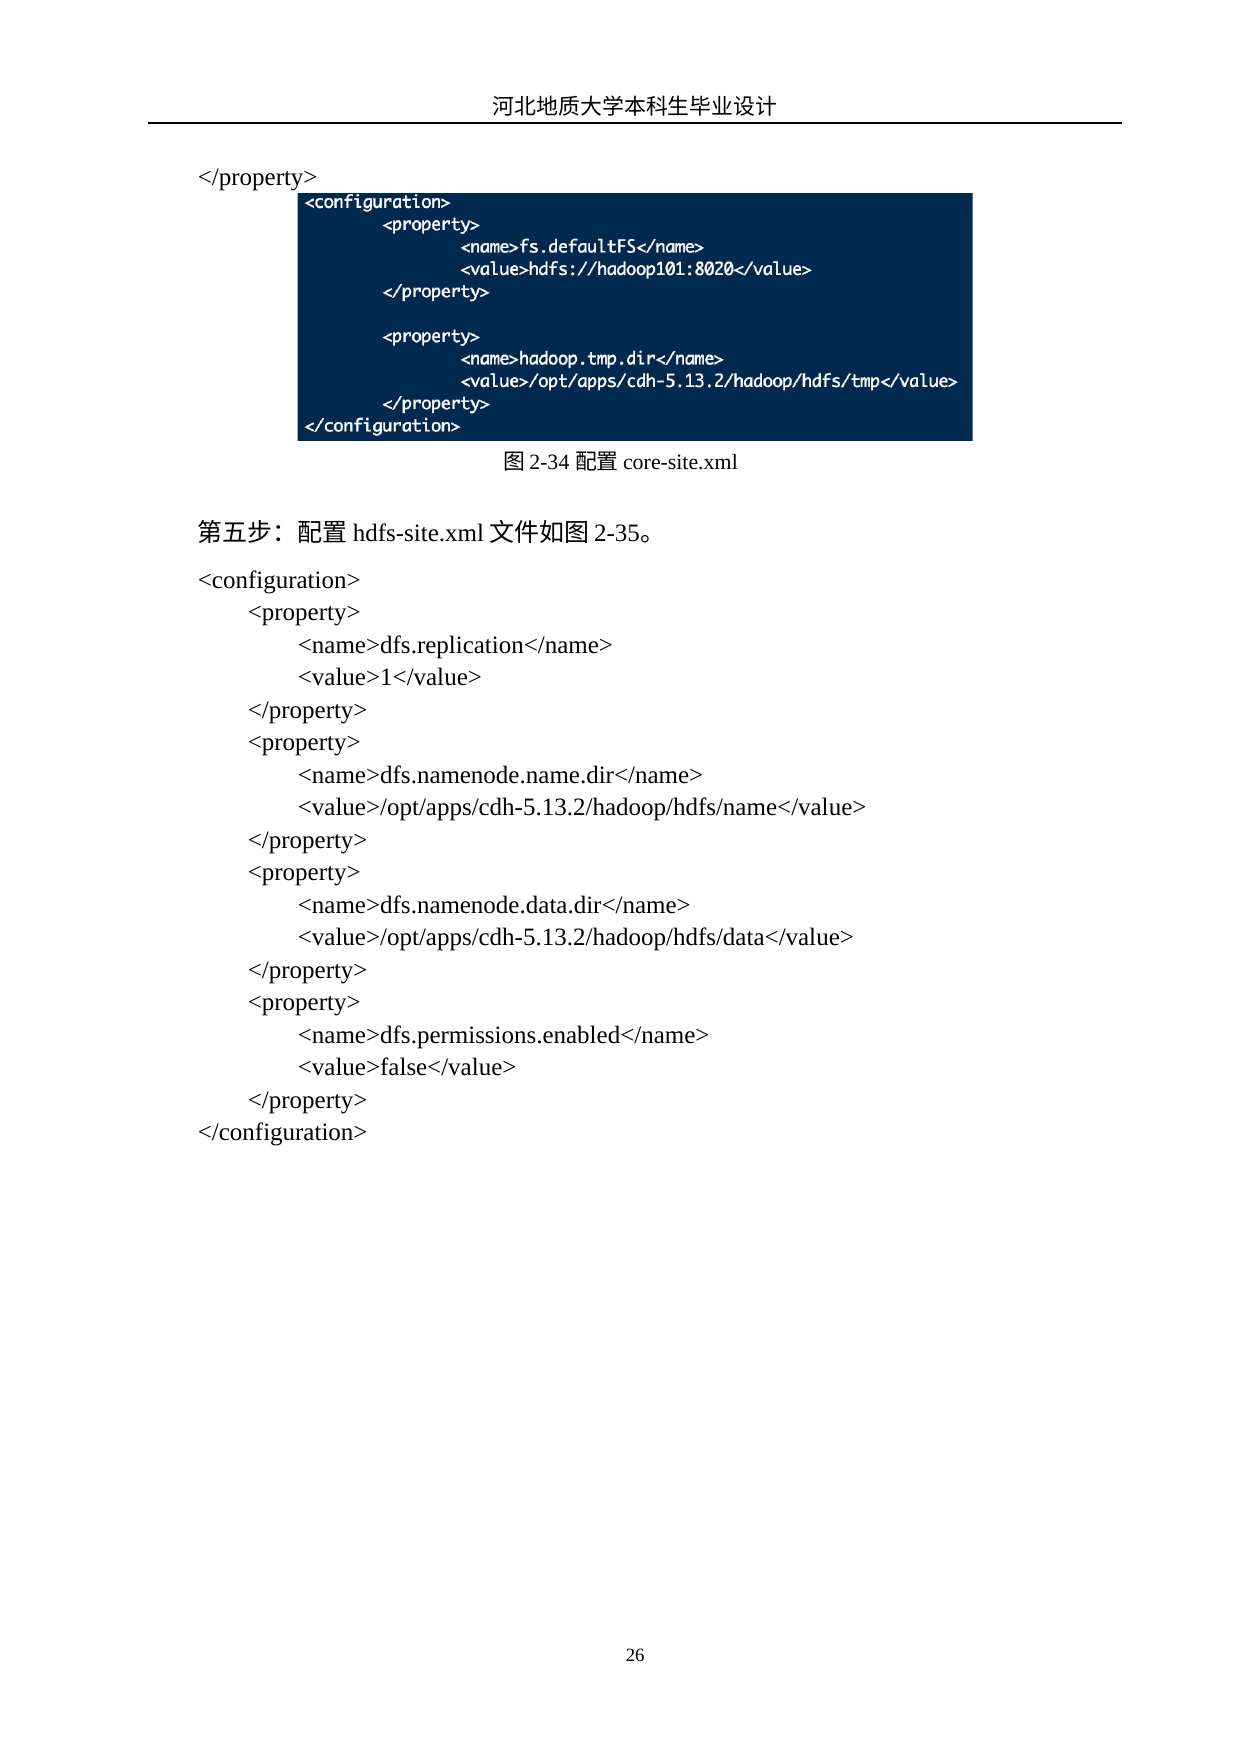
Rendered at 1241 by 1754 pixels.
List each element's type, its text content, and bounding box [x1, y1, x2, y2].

text <value>1</value> [148, 661, 1122, 693]
text <property> [148, 986, 1122, 1018]
text 第五步：配置hdfs-site.xml文件如图2-35。 [148, 498, 1122, 563]
picture [297, 193, 973, 441]
text <property> [148, 726, 1122, 758]
text <name>dfs.replication</name> [148, 628, 1122, 661]
text </property> [148, 823, 1122, 856]
text <property> [148, 856, 1122, 888]
text </configuration> [148, 1116, 1122, 1148]
text <property> [148, 596, 1122, 628]
text <name>dfs.namenode.data.dir</name> [148, 888, 1122, 921]
text </property> [148, 1083, 1122, 1116]
text <configuration> [148, 563, 1122, 596]
text <value>/opt/apps/cdh-5.13.2/hadoop/hdfs/name</value> [148, 791, 1122, 823]
text </property> [148, 953, 1122, 986]
text </property> [148, 693, 1122, 726]
text <value>false</value> [148, 1051, 1122, 1083]
text </property> [148, 161, 1122, 193]
text <name>dfs.namenode.name.dir</name> [148, 758, 1122, 791]
text <value>/opt/apps/cdh-5.13.2/hadoop/hdfs/data</value> [148, 921, 1122, 953]
text <name>dfs.permissions.enabled</name> [148, 1018, 1122, 1051]
